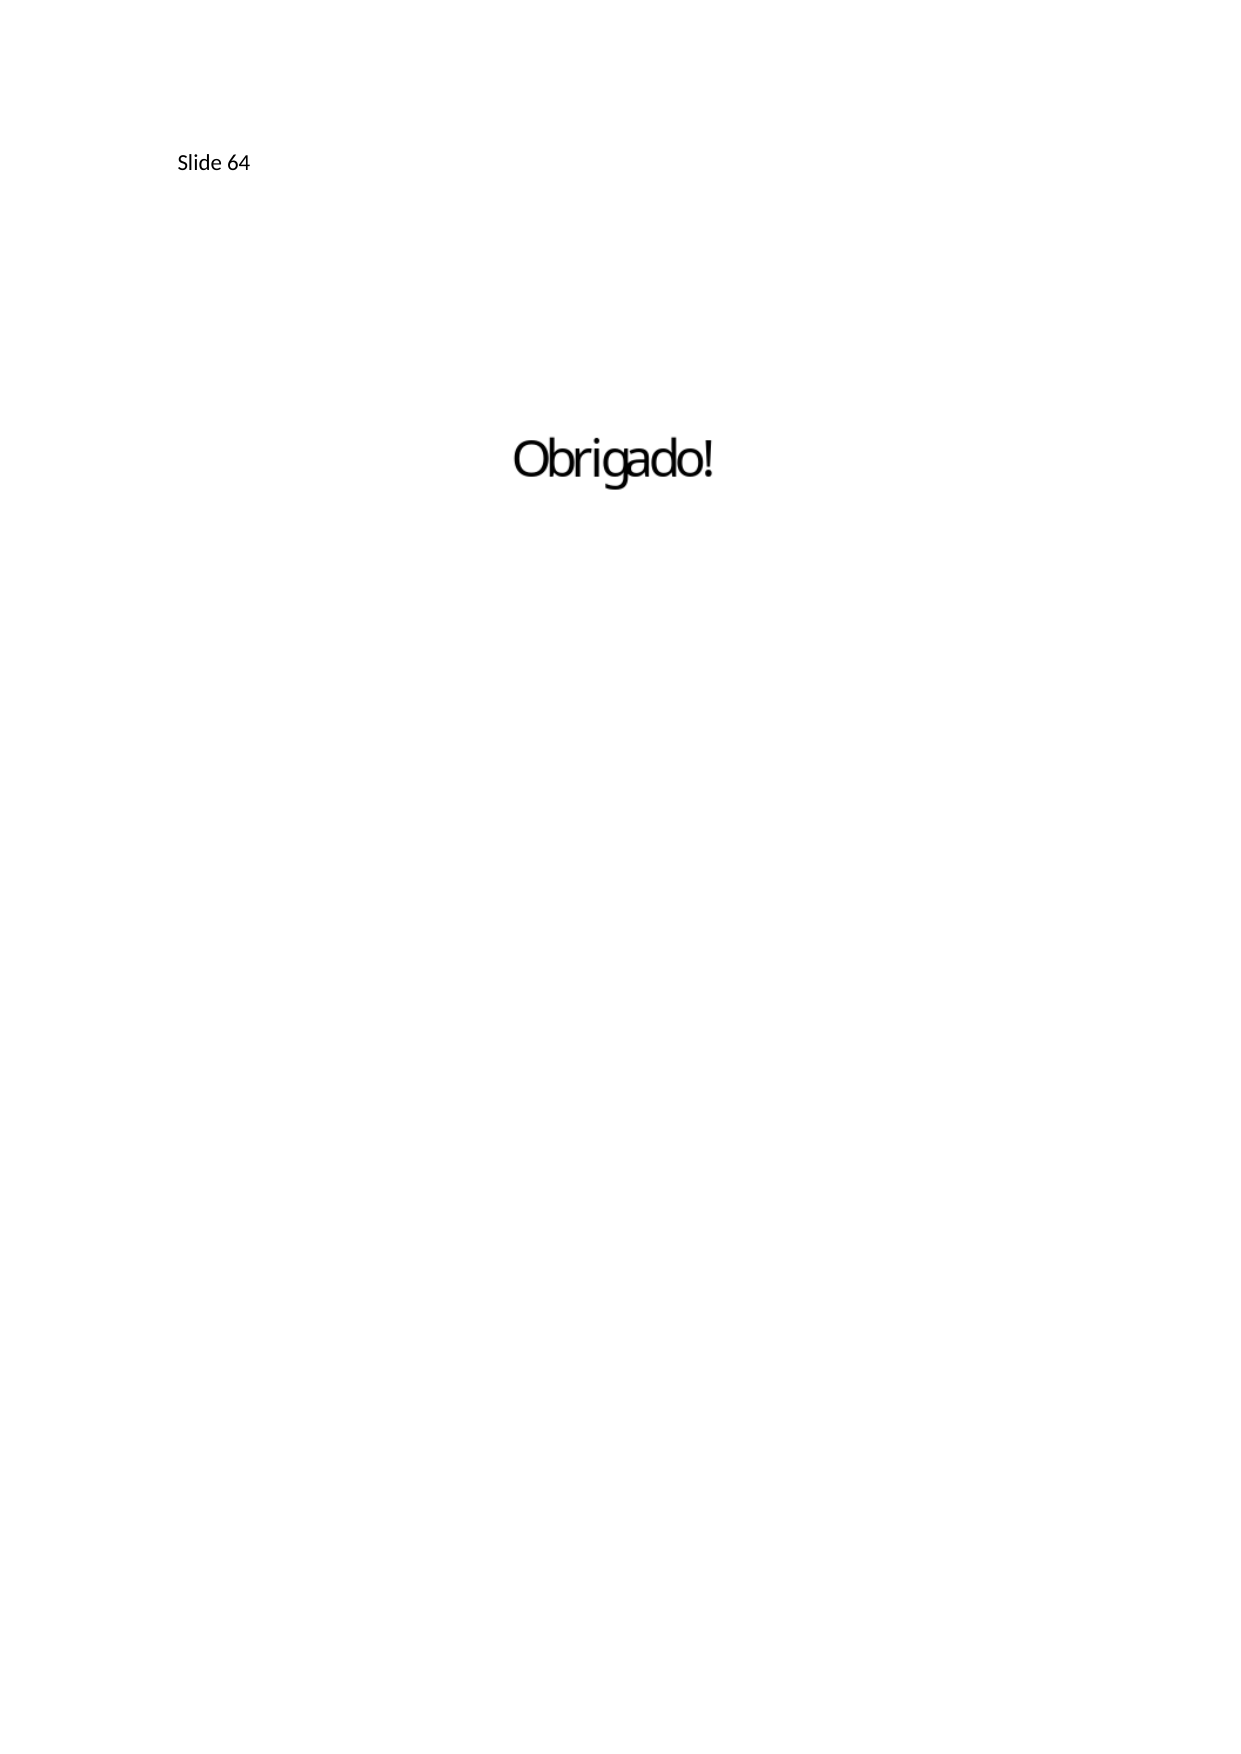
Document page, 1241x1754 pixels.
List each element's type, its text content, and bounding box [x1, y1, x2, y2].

text Slide 64 [177, 148, 1063, 176]
